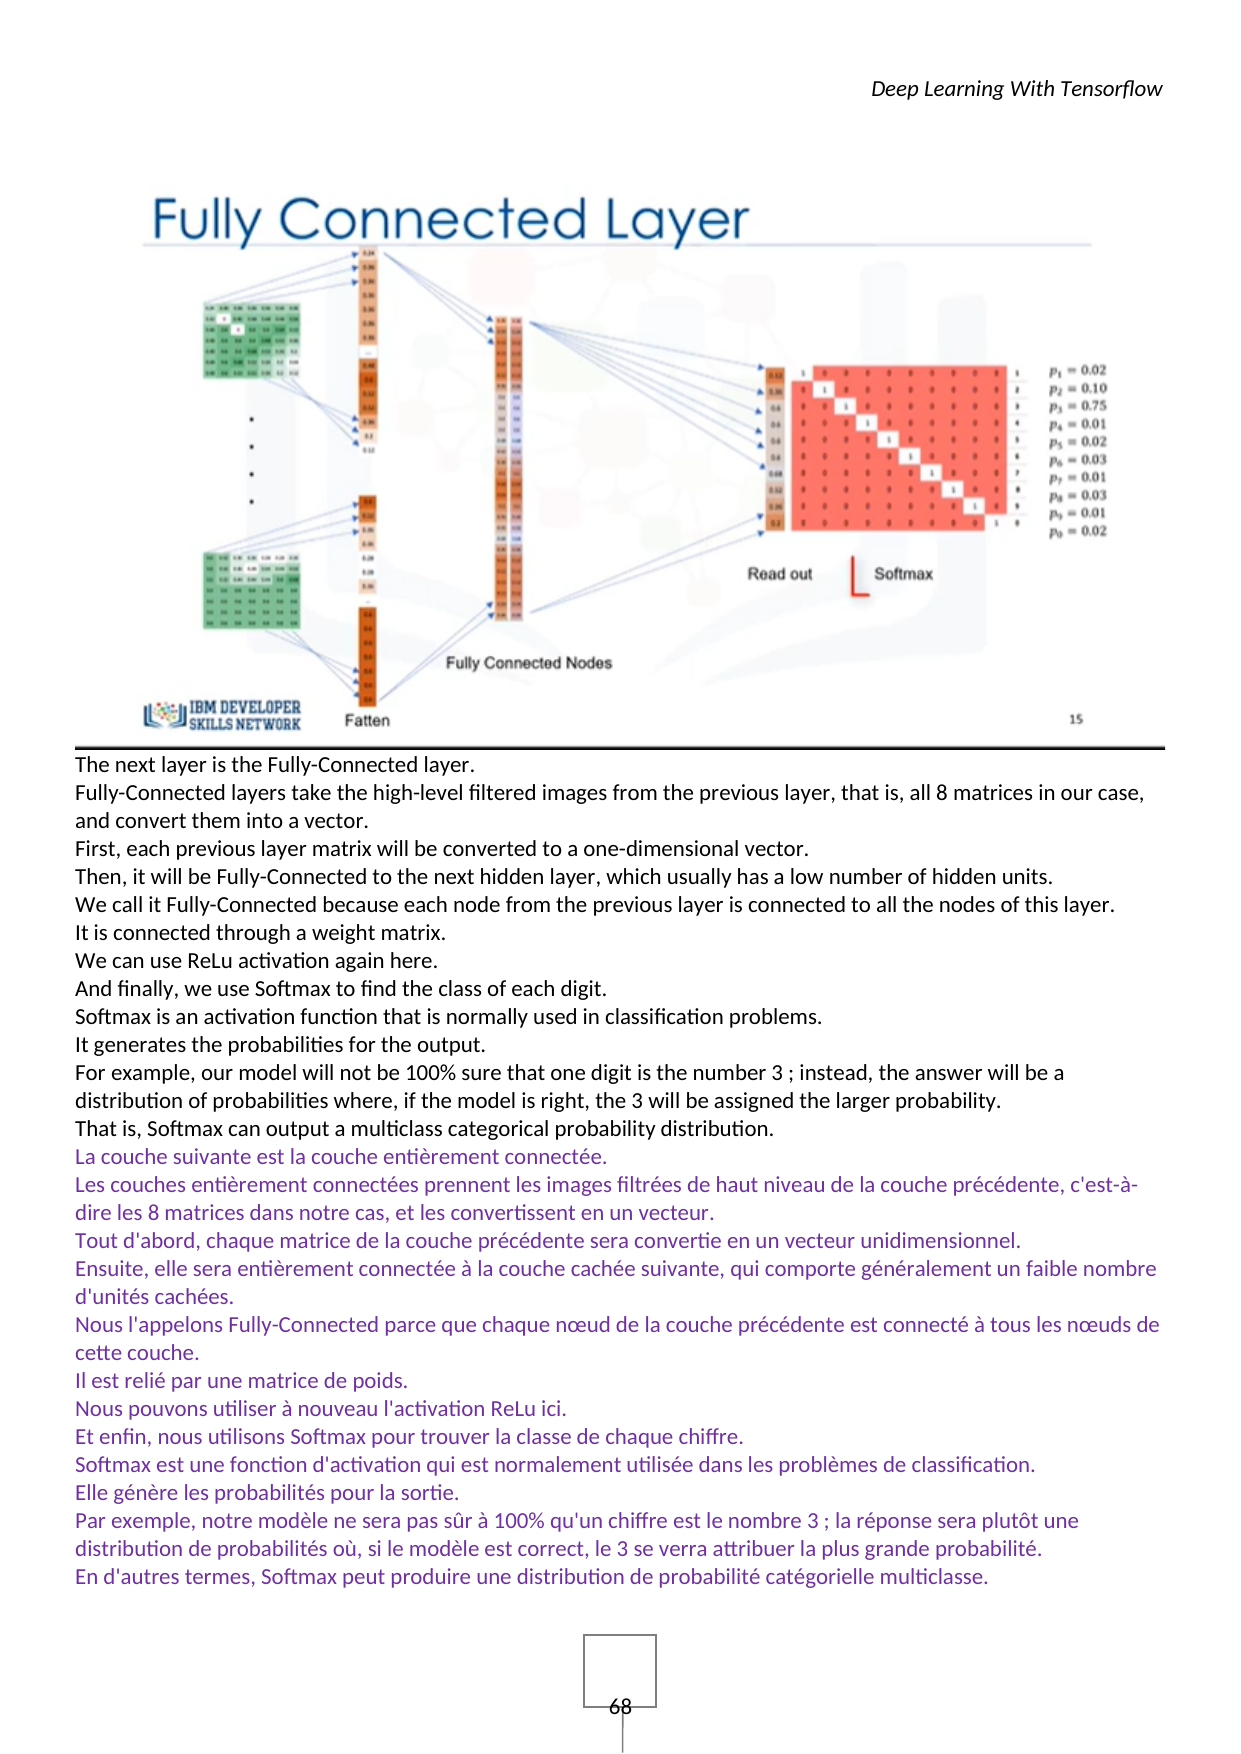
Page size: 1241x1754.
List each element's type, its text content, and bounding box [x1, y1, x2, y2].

text En d'autres termes, Softmax peut produire une distribution de probabilité catégorielle multiclasse. [75, 1562, 1165, 1591]
text It is connected through a weight matrix. [75, 918, 1165, 946]
text That is, Softmax can output a multiclass categorical probability distribution. [75, 1114, 1165, 1142]
text Elle génère les probabilités pour la sortie. [75, 1478, 1165, 1506]
text Ensuite, elle sera entièrement connectée à la couche cachée suivante, qui comporte généralement un faible nombre d'unités cachées. [75, 1254, 1165, 1310]
text Then, it will be Fully-Connected to the next hidden layer, which usually has a low number of hidden units. [75, 862, 1165, 890]
text And finally, we use Softmax to find the class of each digit. [75, 974, 1165, 1002]
text La couche suivante est la couche entièrement connectée. [75, 1142, 1165, 1170]
text Fully-Connected layers take the high-level filtered images from the previous layer, that is, all 8 matrices in our case, and convert them into a vector. [75, 778, 1165, 834]
text Nous pouvons utiliser à nouveau l'activation ReLu ici. [75, 1394, 1165, 1422]
text We can use ReLu activation again here. [75, 946, 1165, 974]
text The next layer is the Fully-Connected layer. [75, 750, 1165, 778]
text Par exemple, notre modèle ne sera pas sûr à 100% qu'un chiffre est le nombre 3 ; la réponse sera plutôt une distribution de probabilités où, si le modèle est correct, le 3 se verra attribuer la plus grande probabilité. [75, 1506, 1165, 1562]
text First, each previous layer matrix will be converted to a one-dimensional vector. [75, 834, 1165, 862]
text Nous l'appelons Fully-Connected parce que chaque nœud de la couche précédente est connecté à tous les nœuds de cette couche. [75, 1310, 1165, 1366]
text Softmax is an activation function that is normally used in classification problems. [75, 1002, 1165, 1030]
text Il est relié par une matrice de poids. [75, 1366, 1165, 1394]
text Tout d'abord, chaque matrice de la couche précédente sera convertie en un vecteur unidimensionnel. [75, 1226, 1165, 1254]
text Les couches entièrement connectées prennent les images filtrées de haut niveau de la couche précédente, c'est-à-dire les 8 matrices dans notre cas, et les convertissent en un vecteur. [75, 1170, 1165, 1226]
picture [75, 129, 1166, 750]
text It generates the probabilities for the output. [75, 1030, 1165, 1058]
text Et enfin, nous utilisons Softmax pour trouver la classe de chaque chiffre. [75, 1422, 1165, 1450]
text Softmax est une fonction d'activation qui est normalement utilisée dans les problèmes de classification. [75, 1450, 1165, 1478]
text For example, our model will not be 100% sure that one digit is the number 3 ; instead, the answer will be a distribution of probabilities where, if the model is right, the 3 will be assigned the larger probability. [75, 1058, 1165, 1114]
text We call it Fully-Connected because each node from the previous layer is connected to all the nodes of this layer. [75, 890, 1165, 918]
